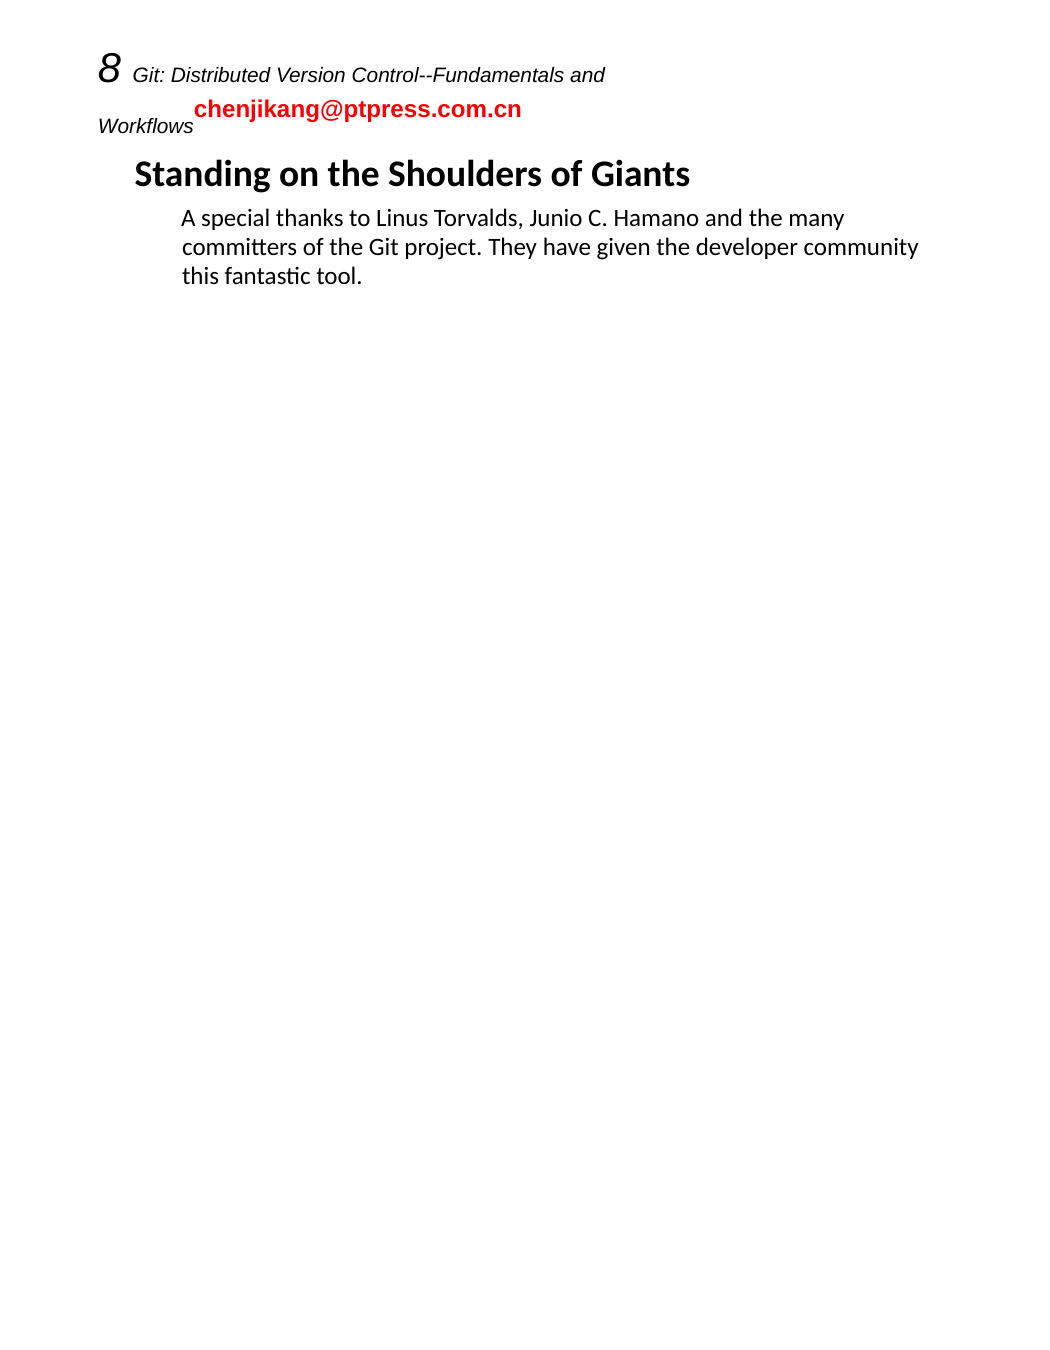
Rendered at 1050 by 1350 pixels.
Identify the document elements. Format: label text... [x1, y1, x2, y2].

subtitle Standing on the Shoulders of Giants [134, 150, 917, 196]
text A special thanks to Linus Torvalds, Junio C. Hamano and the many committers of the Git project. They have given the developer community this fantastic tool. [181, 203, 958, 291]
